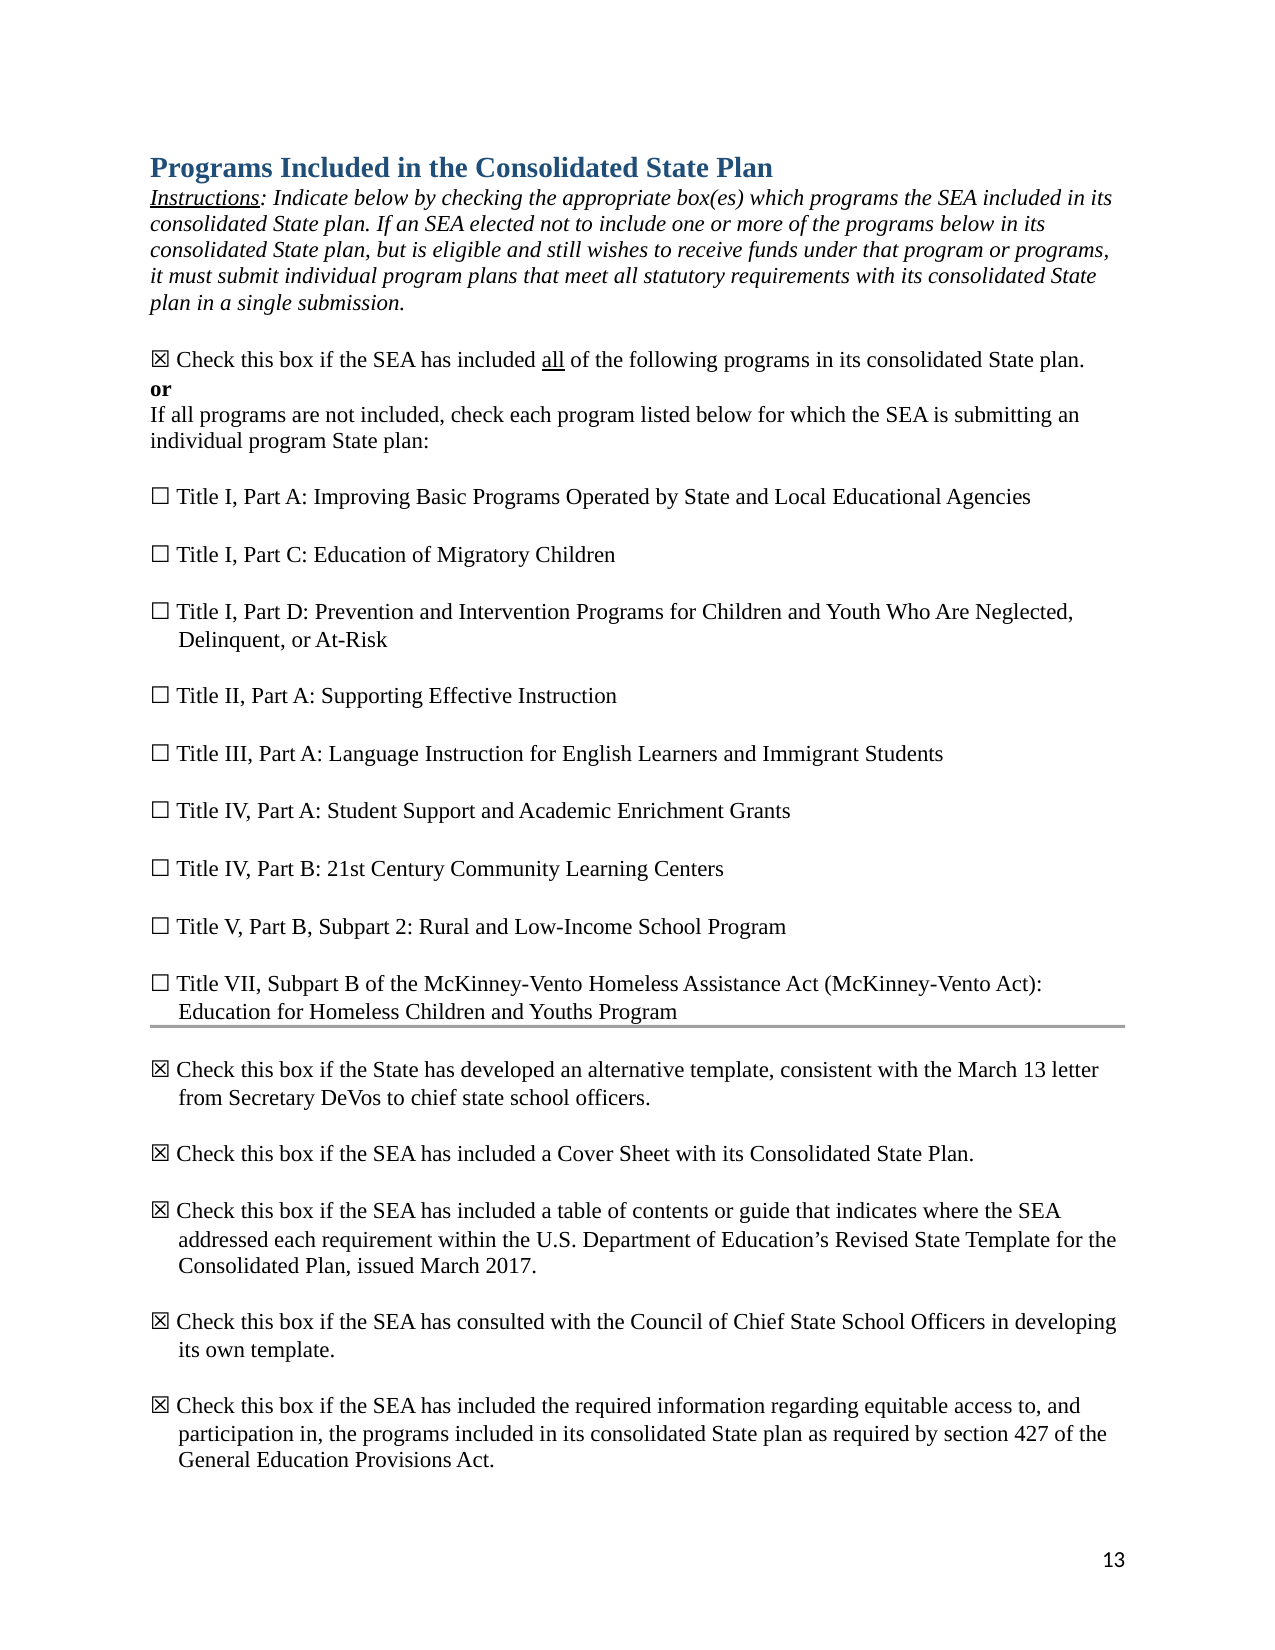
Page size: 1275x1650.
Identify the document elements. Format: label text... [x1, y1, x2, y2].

text Check this box if the SEA has included a table of contents or guide that indicates where the SEA addressed each requirement within the U.S. Department of Education’s Revised State Template for the Consolidated Plan, issued March 2017. [150, 1194, 1125, 1278]
text Title VII, Subpart B of the McKinney-Vento Homeless Assistance Act (McKinney-Vento Act): Education for Homeless Children and Youths Program [150, 967, 1125, 1024]
text Instructions: Indicate below by checking the appropriate box(es) which programs the SEA included in its consolidated State plan. If an SEA elected not to include one or more of the programs below in its consolidated State plan, but is eligible and still wishes to receive funds under that program or programs, it must submit individual program plans that meet all statutory requirements with its consolidated State plan in a single submission. [150, 183, 1125, 343]
text or [150, 374, 1125, 401]
text Check this box if the SEA has consulted with the Council of Chief State School Officers in developing its own template. [150, 1305, 1125, 1362]
text Title V, Part B, Subpart 2: Rural and Low-Income School Program [150, 909, 1125, 941]
text Check this box if the SEA has included all of the following programs in its consolidated State plan. [150, 343, 1125, 374]
text Title I, Part D: Prevention and Intervention Programs for Children and Youth Who Are Neglected, Delinquent, or At-Risk [150, 595, 1125, 653]
text If all programs are not included, check each program listed below for which the SEA is submitting an individual program State plan: [150, 401, 1125, 454]
text Check this box if the SEA has included the required information regarding equitable access to, and participation in, the programs included in its consolidated State plan as required by section 427 of the General Education Provisions Act. [150, 1389, 1125, 1473]
text Check this box if the State has developed an alternative template, consistent with the March 13 letter from Secretary DeVos to chief state school officers. [150, 1053, 1125, 1110]
text Title I, Part A: Improving Basic Programs Operated by State and Local Educational Agencies [150, 480, 1125, 511]
text Check this box if the SEA has included a Cover Sheet with its Consolidated State Plan. [150, 1137, 1125, 1168]
text Title IV, Part A: Student Support and Academic Enrichment Grants [150, 794, 1125, 826]
text Title I, Part C: Education of Migratory Children [150, 538, 1125, 569]
subtitle Programs Included in the Consolidated State Plan [150, 150, 1125, 183]
text Title IV, Part B: 21st Century Community Learning Centers [150, 852, 1125, 883]
text Title III, Part A: Language Instruction for English Learners and Immigrant Students [150, 737, 1125, 768]
text Title II, Part A: Supporting Effective Instruction [150, 679, 1125, 710]
